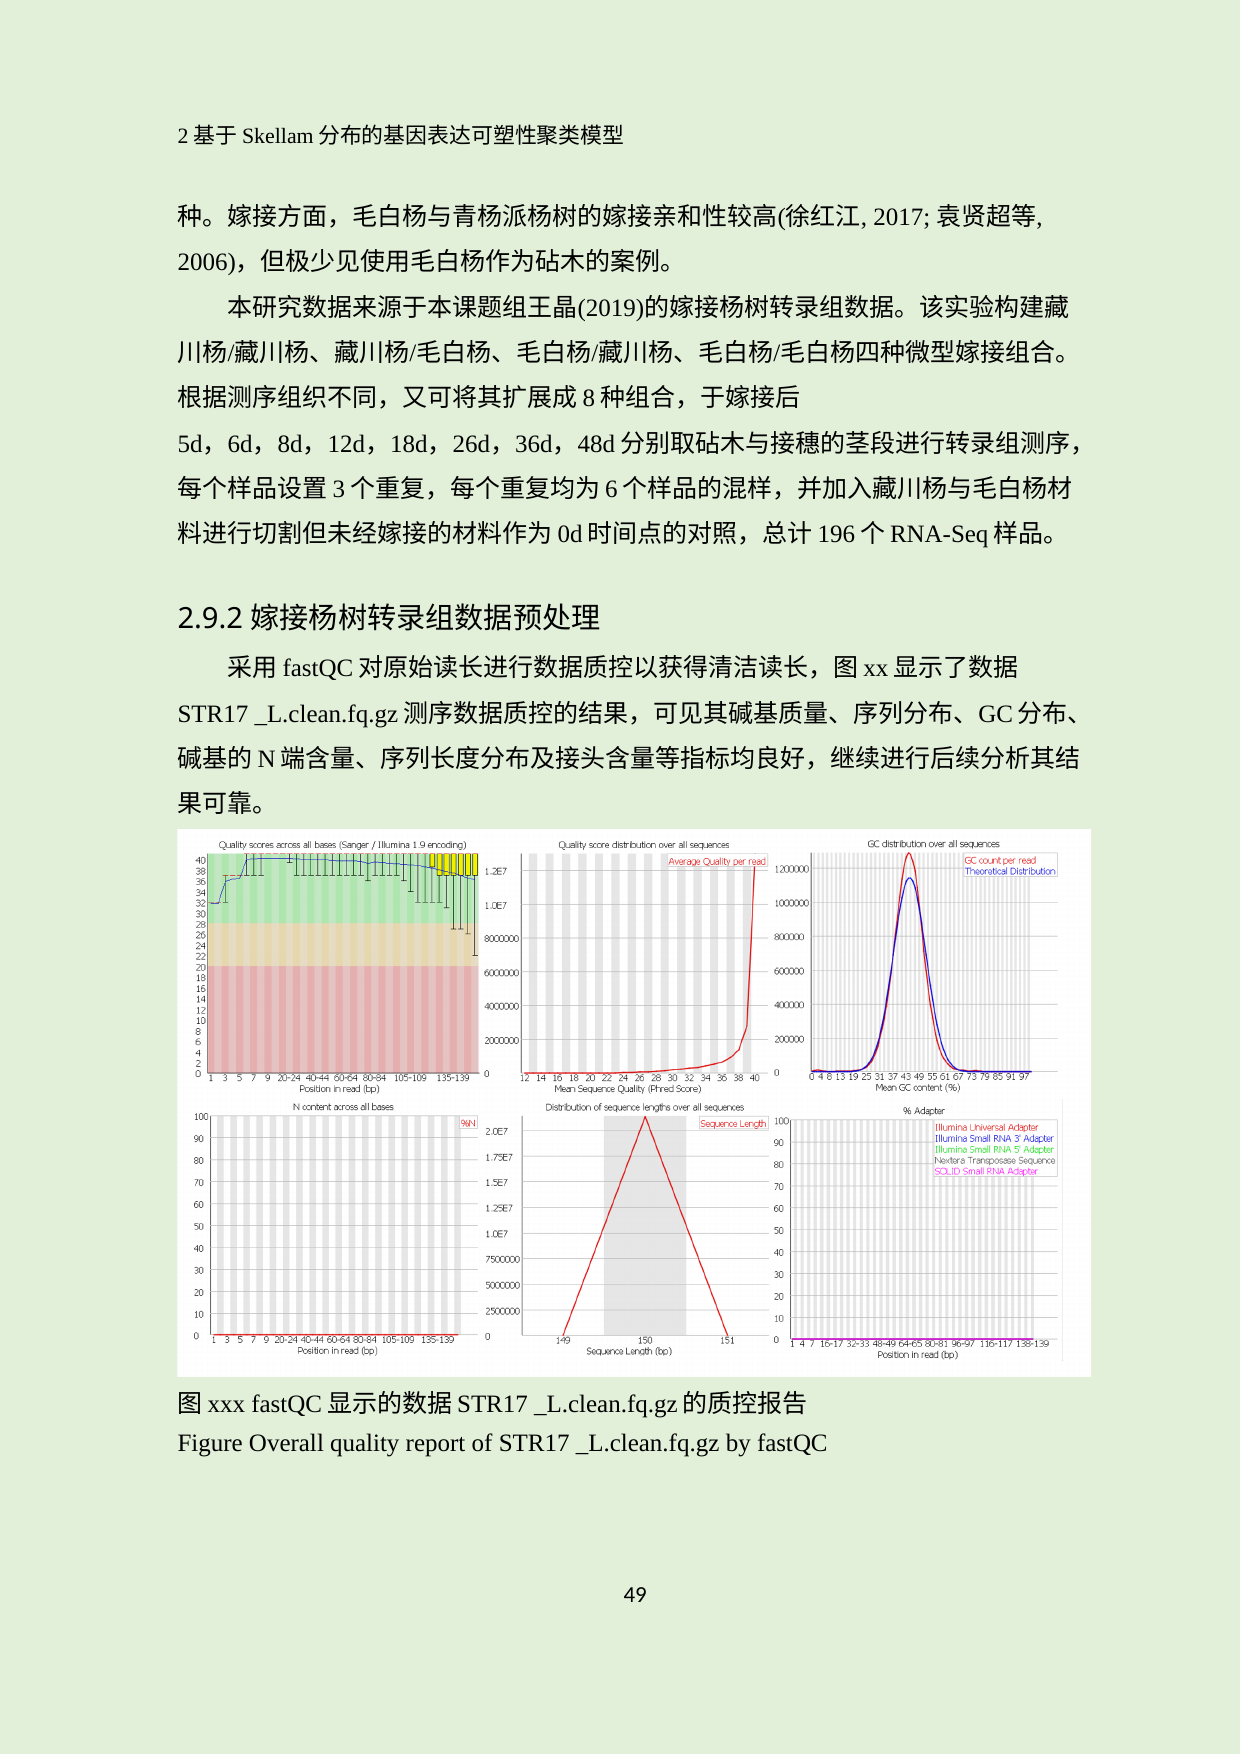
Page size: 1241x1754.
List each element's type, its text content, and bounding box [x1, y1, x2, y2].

text Figure Overall quality report of STR17 _L.clean.fq.gz by fastQC [177, 1428, 1092, 1457]
text 本研究数据来源于本课题组王晶(2019)的嫁接杨树转录组数据。该实验构建藏川杨/藏川杨、藏川杨/毛白杨、毛白杨/藏川杨、毛白杨/毛白杨四种微型嫁接组合。根据测序组织不同，又可将其扩展成8种组合，于嫁接后5d，6d，8d，12d，18d，26d，36d，48d分别取砧木与接穗的茎段进行转录组测序，每个样品设置3个重复，每个重复均为6个样品的混样，并加入藏川杨与毛白杨材料进行切割但未经嫁接的材料作为0d时间点的对照，总计196个RNA-Seq样品。 [177, 287, 1092, 550]
text 图xxx fastQC显示的数据STR17 _L.clean.fq.gz的质控报告 [177, 1383, 1092, 1419]
text 2.9.2 嫁接杨树转录组数据预处理 [177, 595, 1092, 637]
text 采用fastQC对原始读长进行数据质控以获得清洁读长，图xx显示了数据STR17 _L.clean.fq.gz测序数据质控的结果，可见其碱基质量、序列分布、GC分布、碱基的N端含量、序列长度分布及接头含量等指标均良好，继续进行后续分析其结果可靠。 [177, 648, 1092, 820]
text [177, 197, 1092, 278]
picture [177, 829, 1092, 1377]
